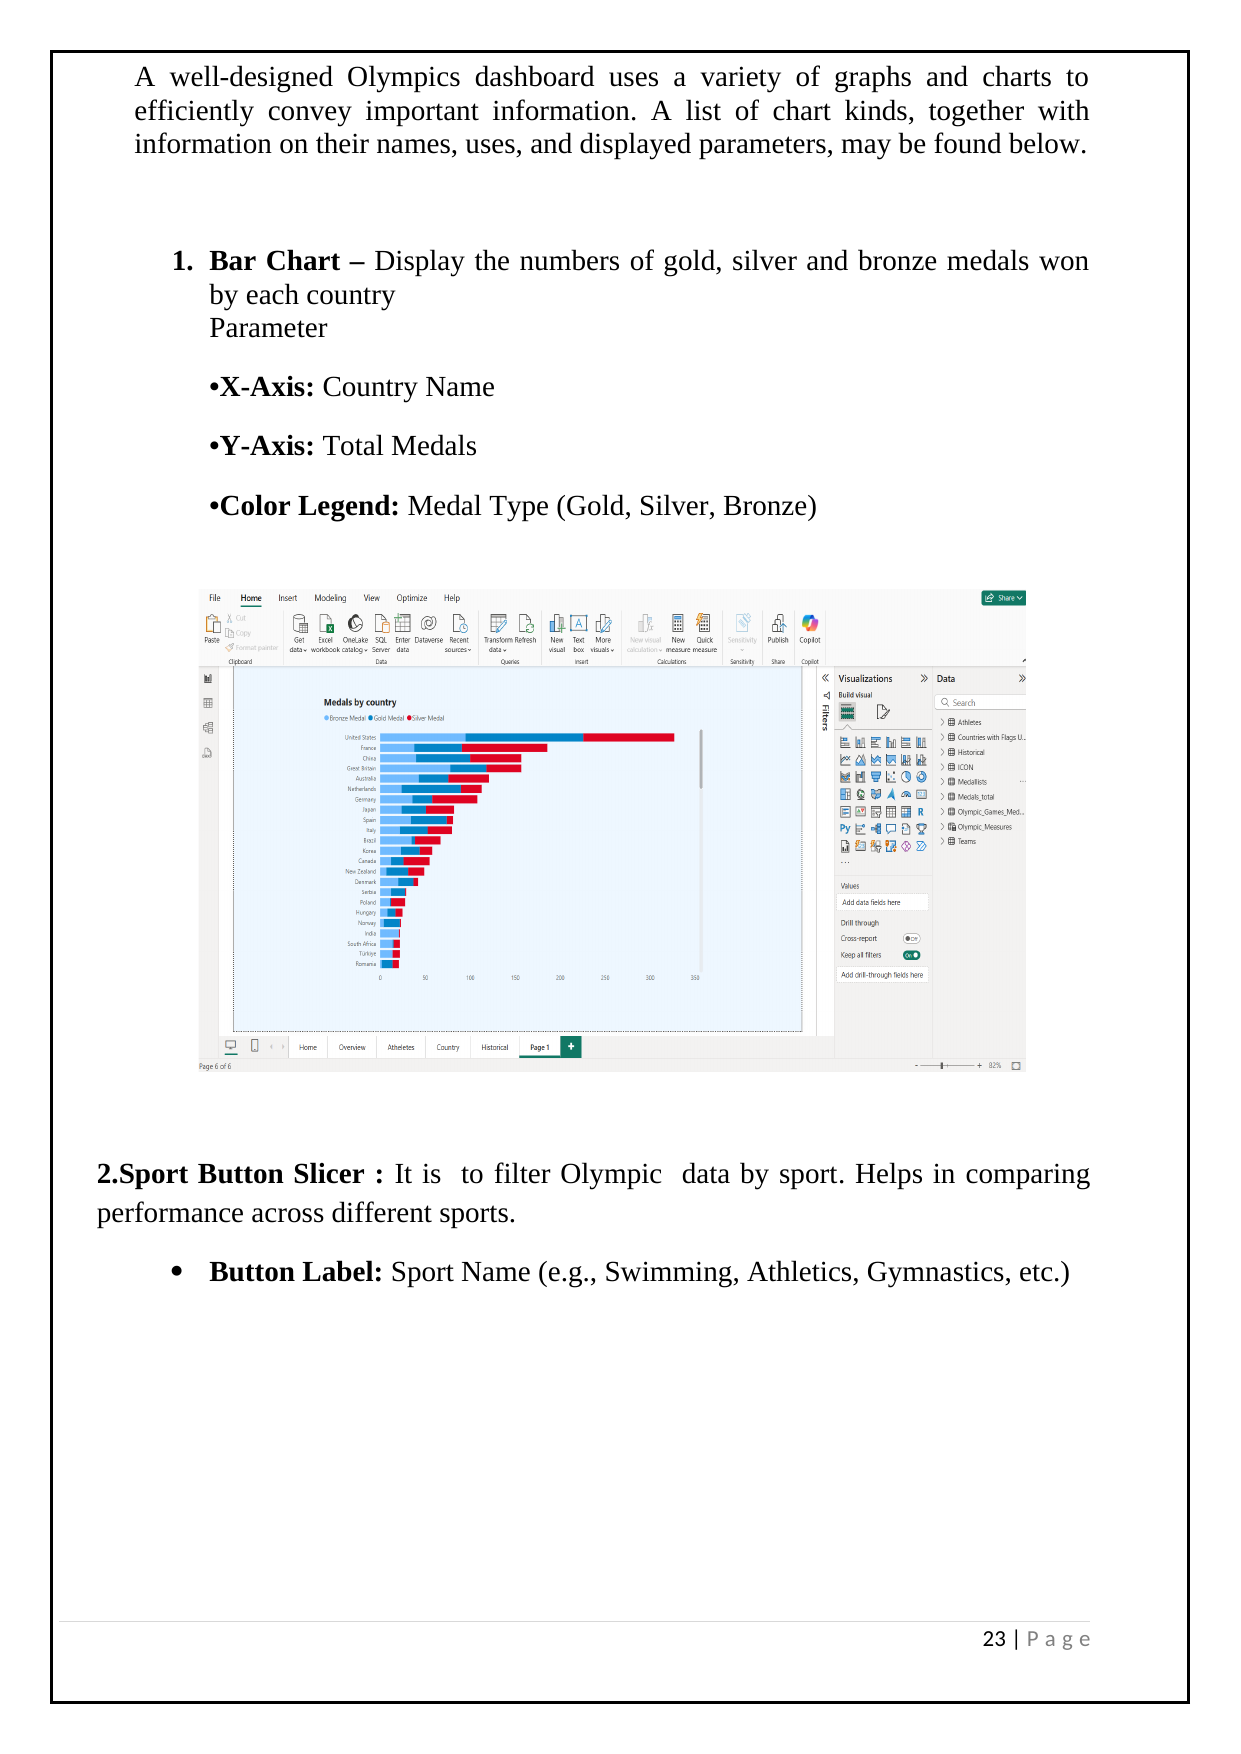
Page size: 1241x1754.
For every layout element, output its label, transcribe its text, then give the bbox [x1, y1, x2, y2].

text •Color Legend: Medal Type (Gold, Silver, Bronze) [134, 488, 1090, 521]
text •Y-Axis: Total Medals [134, 428, 1090, 462]
list Bar Chart – Display the numbers of gold, silver and bronze medals won by each country [172, 243, 1090, 310]
text A well-designed Olympics dashboard uses a variety of graphs and charts to efficiently convey important information. A list of chart kinds, together with information on their names, uses, and displayed parameters, may be found below. [134, 59, 1090, 160]
list Parameter [209, 310, 1090, 344]
text •X-Axis: Country Name [134, 369, 1090, 402]
text 2.Sport Button Slicer : It is to filter Olympic data by sport. Helps in comparing performance across different sports. [97, 1156, 1090, 1228]
list Button Label: Sport Name (e.g., Swimming, Athletics, Gymnastics, etc.) [172, 1254, 1090, 1288]
picture [198, 589, 1026, 1072]
